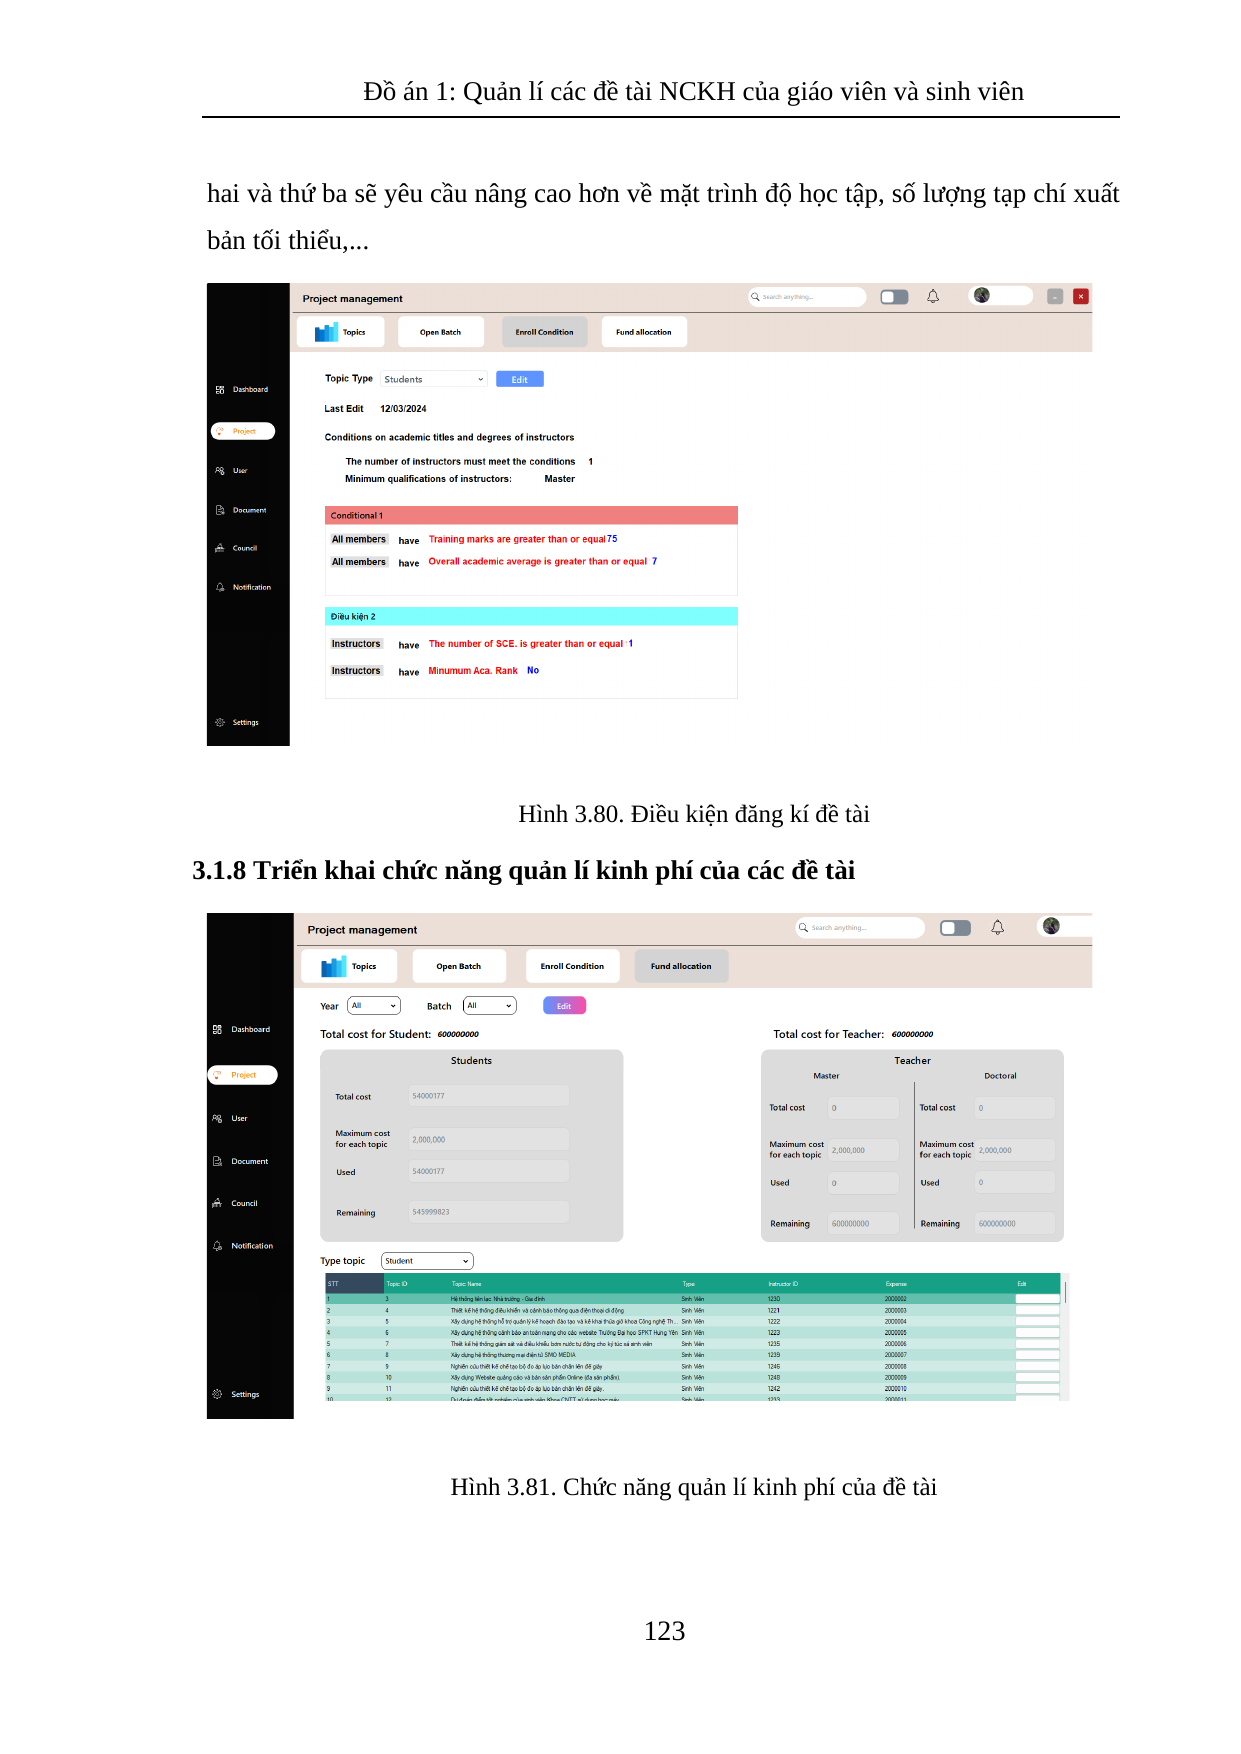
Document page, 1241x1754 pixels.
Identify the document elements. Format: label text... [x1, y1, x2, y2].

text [207, 177, 1122, 255]
list Triển khai chức năng quản lí kinh phí của các đề tài [192, 854, 1122, 886]
picture [206, 913, 1093, 1419]
picture [206, 283, 1093, 746]
